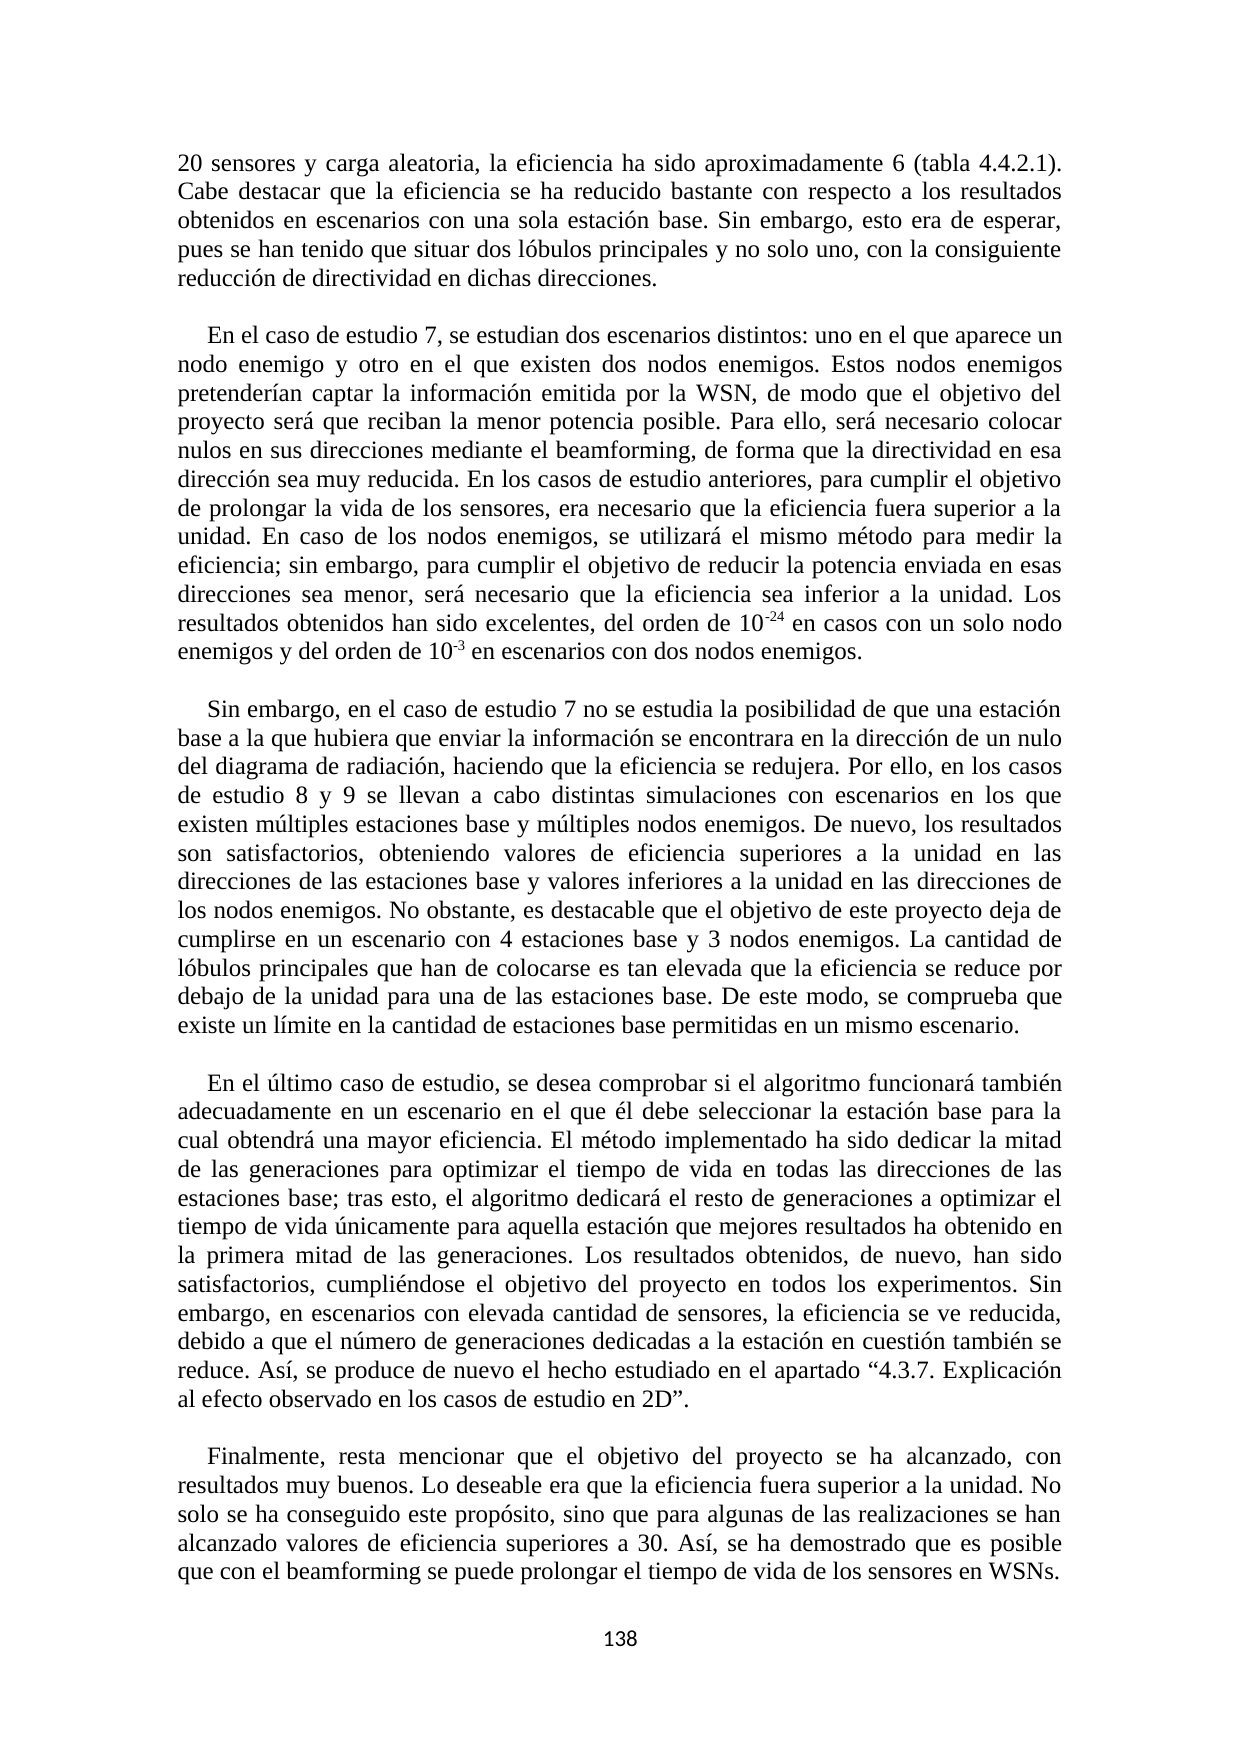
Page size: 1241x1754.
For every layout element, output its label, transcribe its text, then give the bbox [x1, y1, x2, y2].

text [177, 148, 1063, 291]
text Sin embargo, en el caso de estudio 7 no se estudia la posibilidad de que una estación base a la que hubiera que enviar la información se encontrara en la dirección de un nulo del diagrama de radiación, haciendo que la eficiencia se redujera. Por ello, en los casos de estudio 8 y 9 se llevan a cabo distintas simulaciones con escenarios en los que existen múltiples estaciones base y múltiples nodos enemigos. De nuevo, los resultados son satisfactorios, obteniendo valores de eficiencia superiores a la unidad en las direcciones de las estaciones base y valores inferiores a la unidad en las direcciones de los nodos enemigos. No obstante, es destacable que el objetivo de este proyecto deja de cumplirse en un escenario con 4 estaciones base y 3 nodos enemigos. La cantidad de lóbulos principales que han de colocarse es tan elevada que la eficiencia se reduce por debajo de la unidad para una de las estaciones base. De este modo, se comprueba que existe un límite en la cantidad de estaciones base permitidas en un mismo escenario. [177, 694, 1063, 1039]
text Finalmente, resta mencionar que el objetivo del proyecto se ha alcanzado, con resultados muy buenos. Lo deseable era que la eficiencia fuera superior a la unidad. No solo se ha conseguido este propósito, sino que para algunas de las realizaciones se han alcanzado valores de eficiencia superiores a 30. Así, se ha demostrado que es posible que con el beamforming se puede prolongar el tiempo de vida de los sensores en WSNs. [177, 1441, 1063, 1585]
text En el último caso de estudio, se desea comprobar si el algoritmo funcionará también adecuadamente en un escenario en el que él debe seleccionar la estación base para la cual obtendrá una mayor eficiencia. El método implementado ha sido dedicar la mitad de las generaciones para optimizar el tiempo de vida en todas las direcciones de las estaciones base; tras esto, el algoritmo dedicará el resto de generaciones a optimizar el tiempo de vida únicamente para aquella estación que mejores resultados ha obtenido en la primera mitad de las generaciones. Los resultados obtenidos, de nuevo, han sido satisfactorios, cumpliéndose el objetivo del proyecto en todos los experimentos. Sin embargo, en escenarios con elevada cantidad de sensores, la eficiencia se ve reducida, debido a que el número de generaciones dedicadas a la estación en cuestión también se reduce. Así, se produce de nuevo el hecho estudiado en el apartado “4.3.7. Explicación al efecto observado en los casos de estudio en 2D”. [177, 1068, 1063, 1413]
text En el caso de estudio 7, se estudian dos escenarios distintos: uno en el que aparece un nodo enemigo y otro en el que existen dos nodos enemigos. Estos nodos enemigos pretenderían captar la información emitida por la WSN, de modo que el objetivo del proyecto será que reciban la menor potencia posible. Para ello, será necesario colocar nulos en sus direcciones mediante el beamforming, de forma que la directividad en esa dirección sea muy reducida. En los casos de estudio anteriores, para cumplir el objetivo de prolongar la vida de los sensores, era necesario que la eficiencia fuera superior a la unidad. En caso de los nodos enemigos, se utilizará el mismo método para medir la eficiencia; sin embargo, para cumplir el objetivo de reducir la potencia enviada en esas direcciones sea menor, será necesario que la eficiencia sea inferior a la unidad. Los resultados obtenidos han sido excelentes, del orden de 10-24 en casos con un solo nodo enemigos y del orden de 10-3 en escenarios con dos nodos enemigos. [177, 320, 1063, 665]
